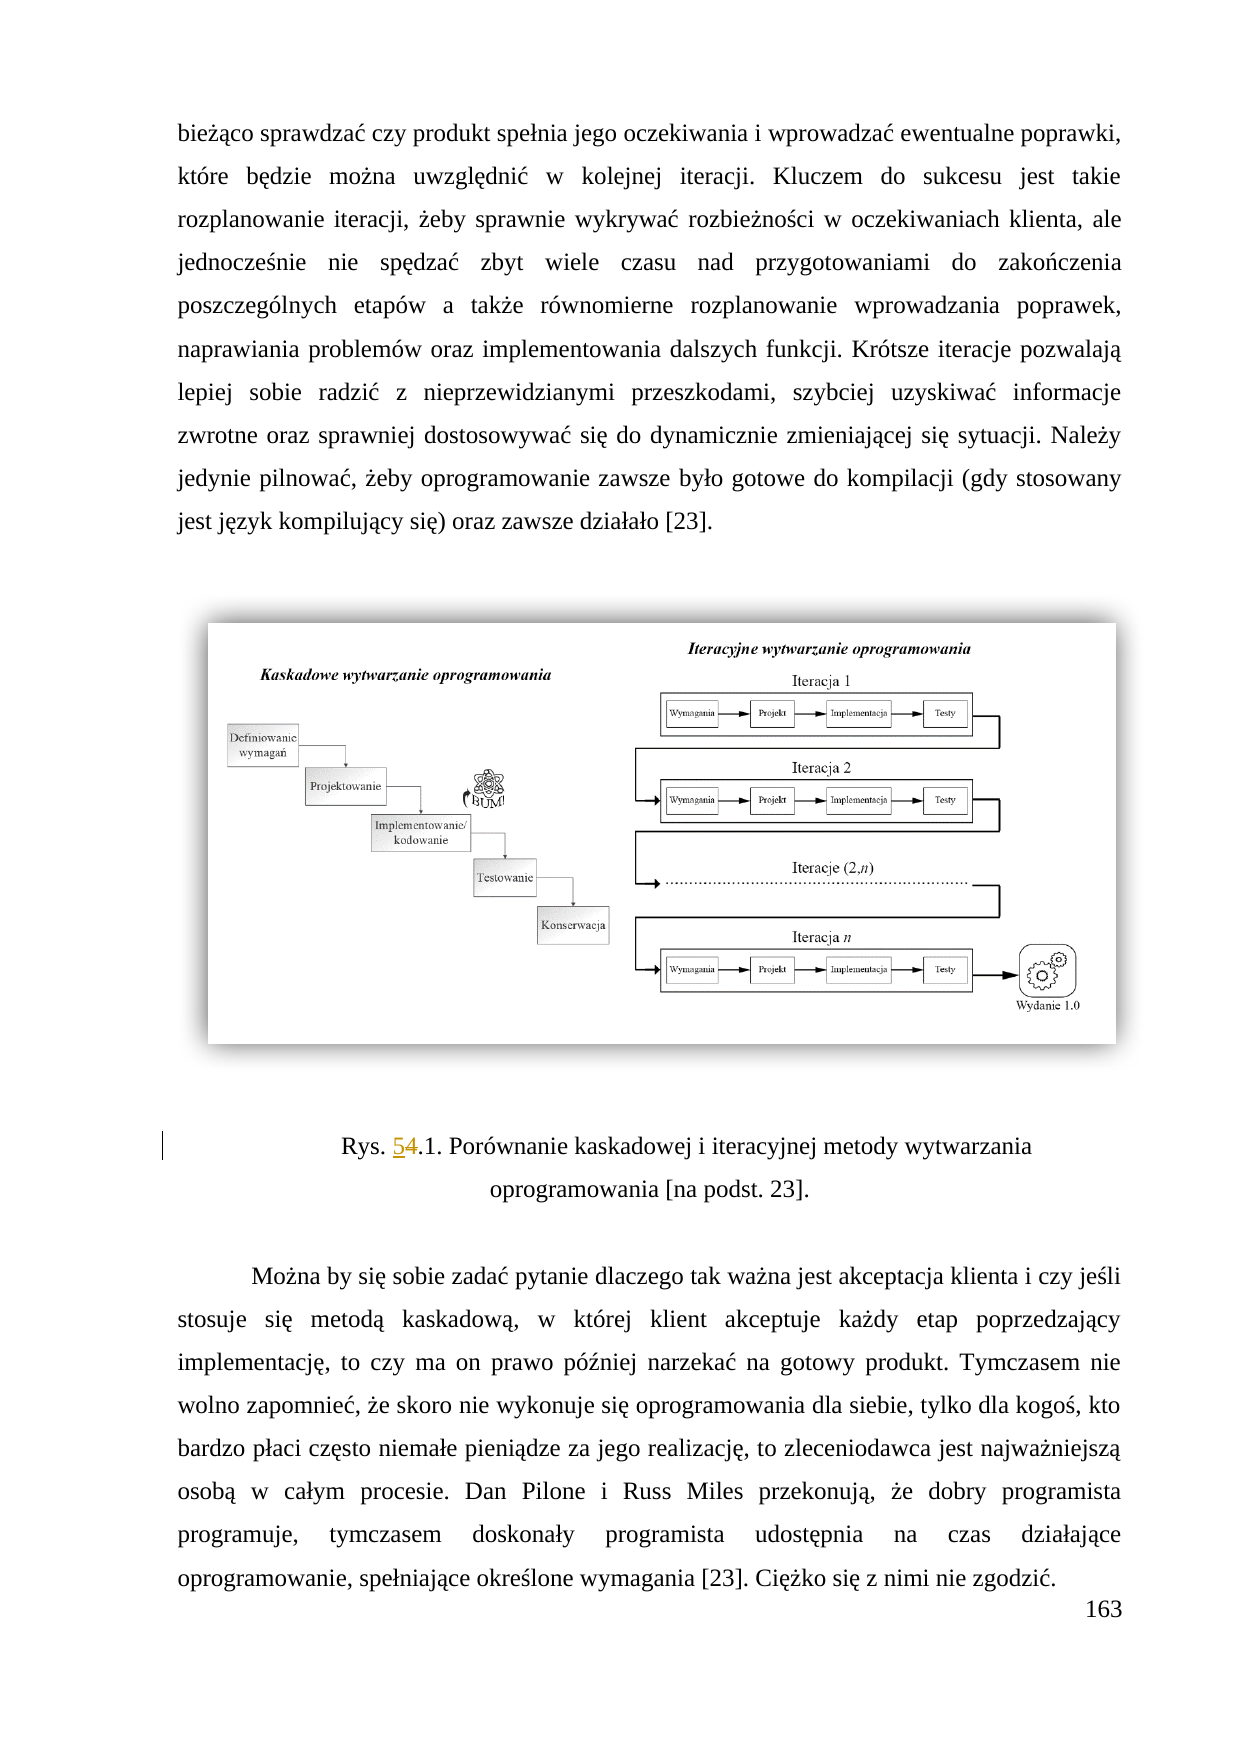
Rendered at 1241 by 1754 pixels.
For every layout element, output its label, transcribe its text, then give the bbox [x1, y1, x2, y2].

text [177, 118, 1122, 535]
text Można by się sobie zadać pytanie dlaczego tak ważna jest akceptacja klienta i czy jeśli stosuje się metodą kaskadową, w której klient akceptuje każdy etap poprzedzający implementację, to czy ma on prawo później narzekać na gotowy produkt. Tymczasem nie wolno zapomnieć, że skoro nie wykonuje się oprogramowania dla siebie, tylko dla kogoś, kto bardzo płaci często niemałe pieniądze za jego realizację, to zleceniodawca jest najważniejszą osobą w całym procesie. Dan Pilone i Russ Miles przekonują, że dobry programista programuje, tymczasem doskonały programista udostępnia na czas działające oprogramowanie, spełniające określone wymagania [23]. Ciężko się z nimi nie zgodzić. [177, 1261, 1122, 1591]
picture [208, 623, 1116, 1044]
text Rys. .1. Porównanie kaskadowej i iteracyjnej metody wytwarzania oprogramowania [na podst. 23]. [177, 1131, 1122, 1203]
